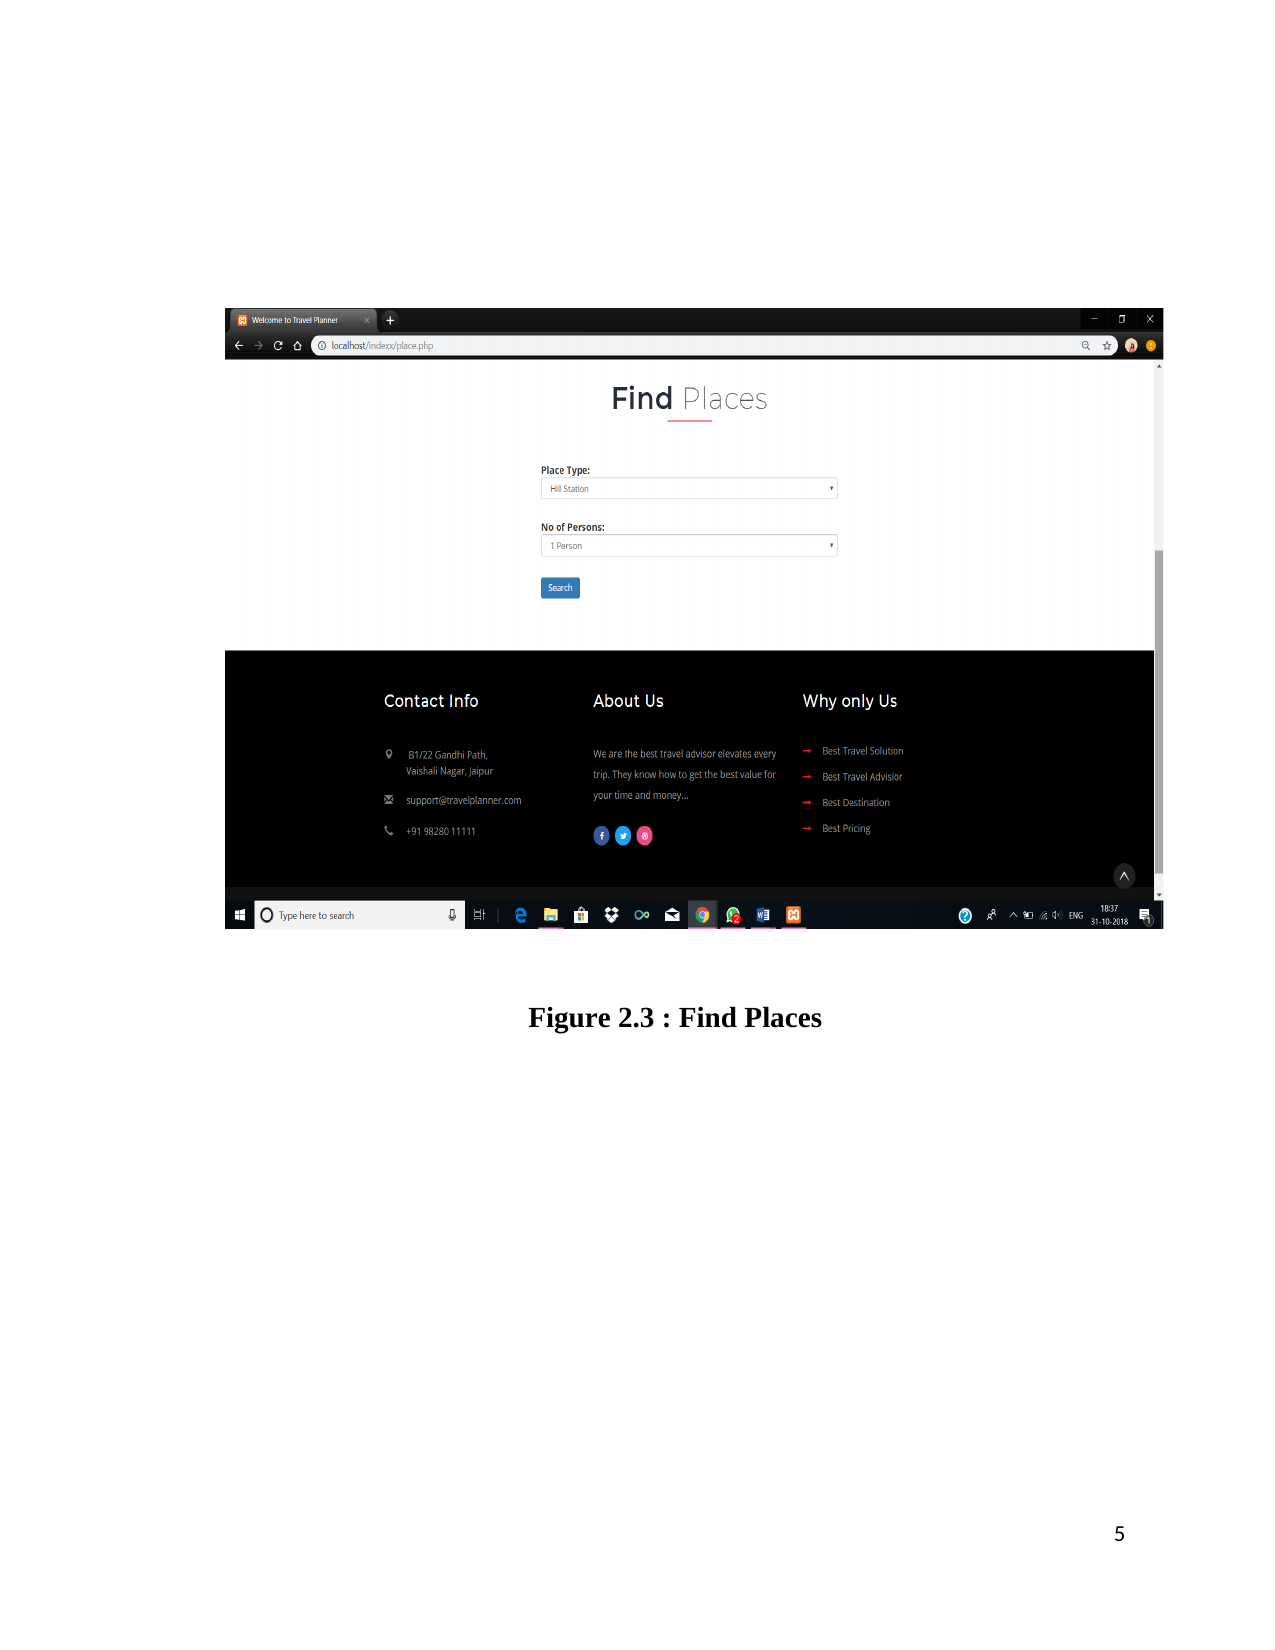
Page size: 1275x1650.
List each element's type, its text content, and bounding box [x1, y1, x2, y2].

text Figure 2.3 : Find Places [225, 1000, 1125, 1034]
picture [225, 308, 1164, 929]
